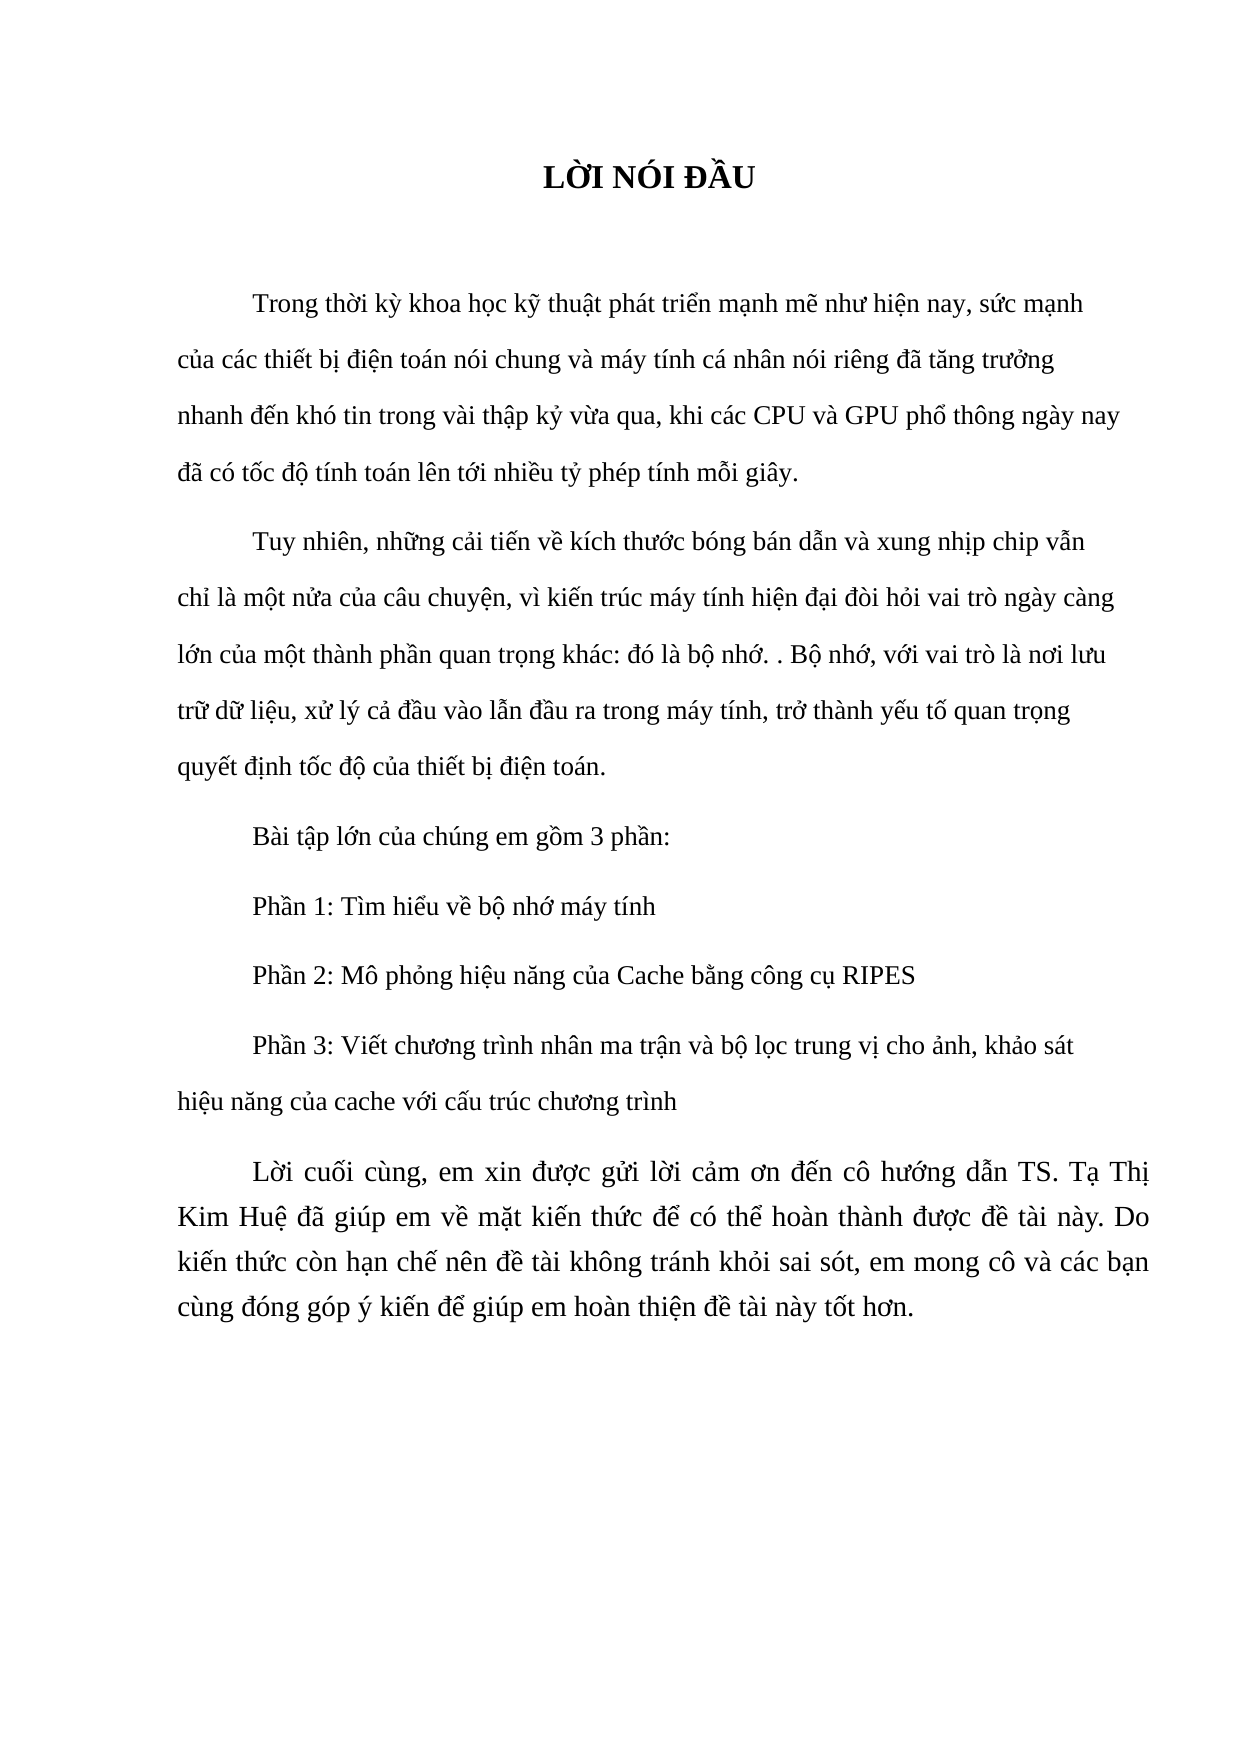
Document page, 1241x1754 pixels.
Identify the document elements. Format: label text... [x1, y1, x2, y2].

text Bài tập lớn của chúng em gồm 3 phần: [177, 817, 1122, 854]
text LỜI NÓI ĐẦU [177, 139, 1122, 214]
text Trong thời kỳ khoa học kỹ thuật phát triển mạnh mẽ như hiện nay, sức mạnh của các thiết bị điện toán nói chung và máy tính cá nhân nói riêng đã tăng trưởng nhanh đến khó tin trong vài thập kỷ vừa qua, khi các CPU và GPU phổ thông ngày nay đã có tốc độ tính toán lên tới nhiều tỷ phép tính mỗi giây. [177, 284, 1122, 490]
text Phần 2: Mô phỏng hiệu năng của Cache bằng công cụ RIPES [177, 956, 1122, 994]
text Tuy nhiên, những cải tiến về kích thước bóng bán dẫn và xung nhịp chip vẫn chỉ là một nửa của câu chuyện, vì kiến trúc máy tính hiện đại đòi hỏi vai trò ngày càng lớn của một thành phần quan trọng khác: đó là bộ nhớ. . Bộ nhớ, với vai trò là nơi lưu trữ dữ liệu, xử lý cả đầu vào lẫn đầu ra trong máy tính, trở thành yếu tố quan trọng quyết định tốc độ của thiết bị điện toán. [177, 522, 1122, 785]
text Phần 3: Viết chương trình nhân ma trận và bộ lọc trung vị cho ảnh, khảo sát hiệu năng của cache với cấu trúc chương trình [177, 1026, 1122, 1120]
text Lời cuối cùng, em xin được gửi lời cảm ơn đến cô hướng dẫn TS. Tạ Thị Kim Huệ đã giúp em về mặt kiến thức để có thể hoàn thành được đề tài này. Do kiến thức còn hạn chế nên đề tài không tránh khỏi sai sót, em mong cô và các bạn cùng đóng góp ý kiến để giúp em hoàn thiện đề tài này tốt hơn. [177, 1152, 1151, 1324]
text Phần 1: Tìm hiểu về bộ nhớ máy tính [177, 887, 1122, 924]
